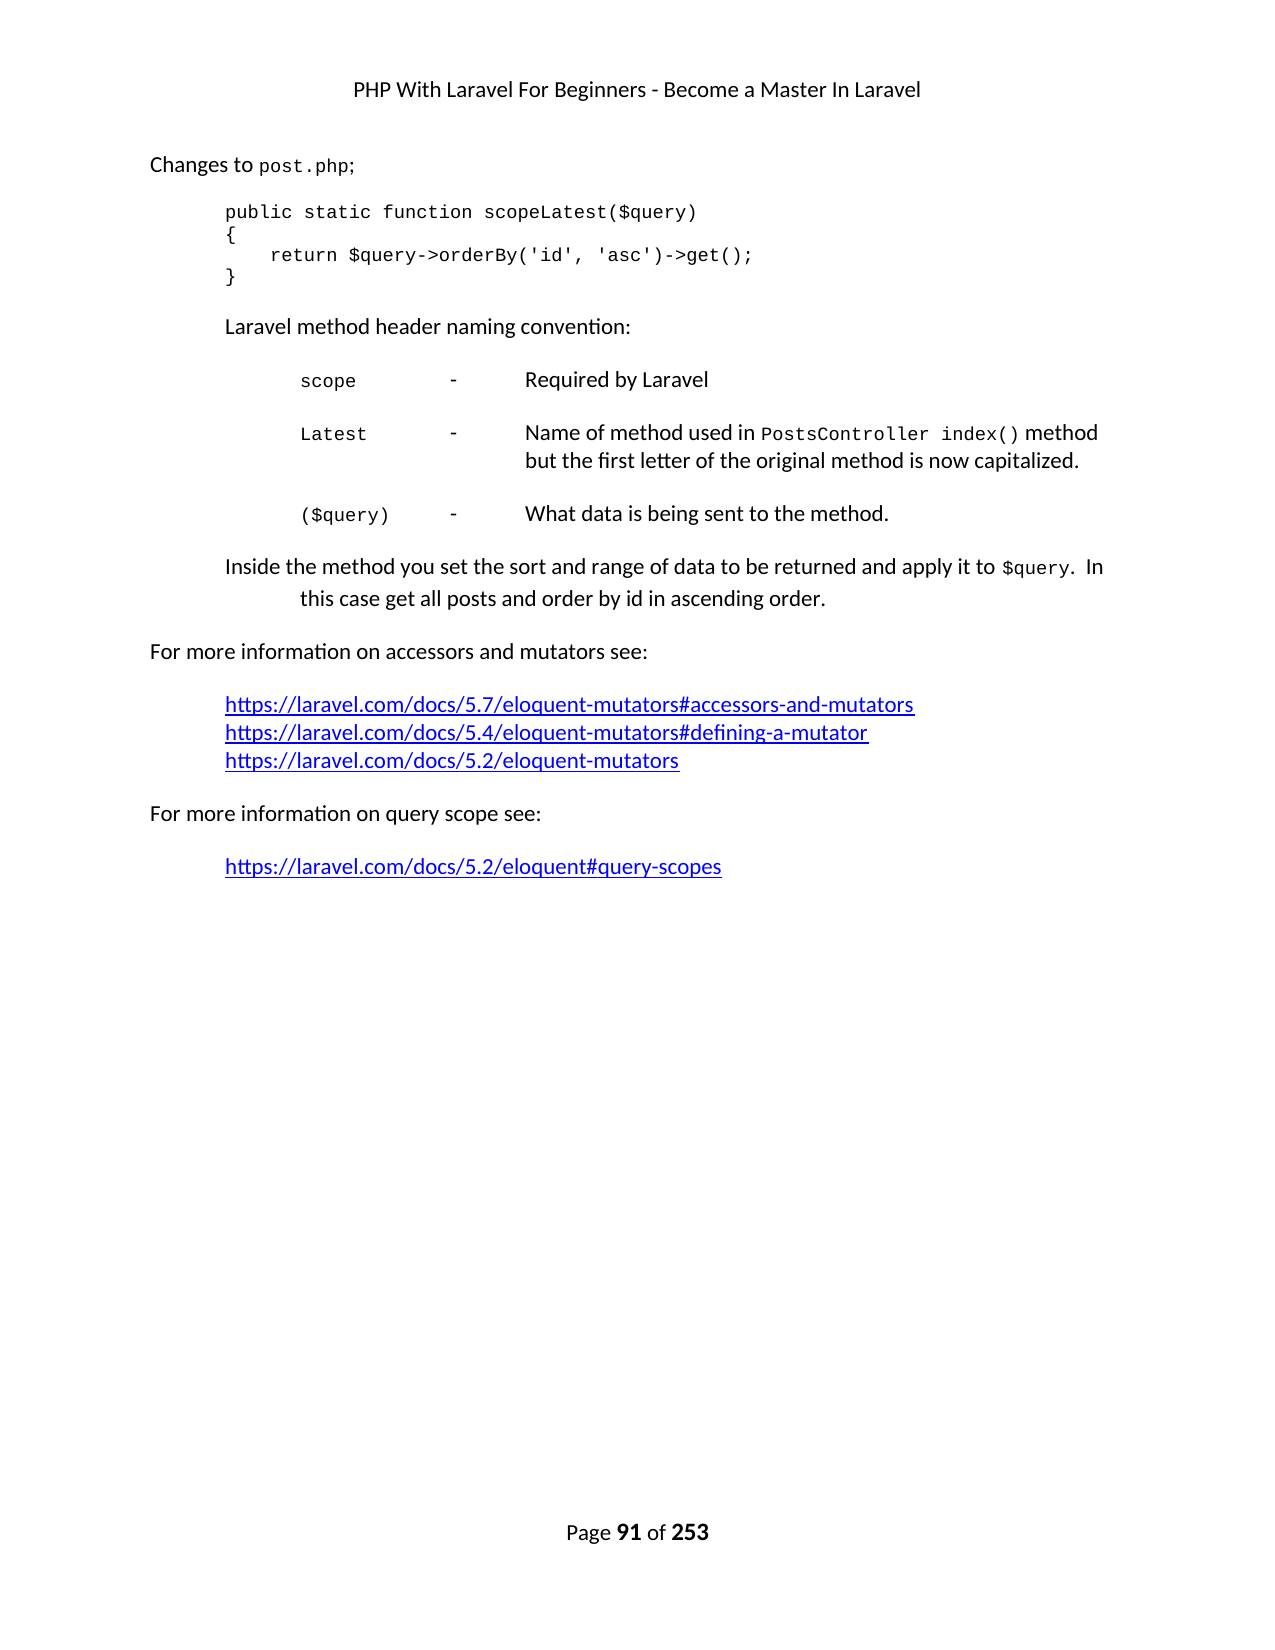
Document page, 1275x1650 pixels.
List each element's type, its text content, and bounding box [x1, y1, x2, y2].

text { [225, 224, 1125, 246]
text For more information on accessors and mutators see: [150, 637, 1125, 665]
text Inside the method you set the sort and range of data to be returned and apply it to $query. In this case get all posts and order by id in ascending order. [225, 552, 1125, 612]
text Changes to post.php; [150, 150, 1125, 178]
text scope - Required by Laravel [300, 365, 1125, 393]
text } [225, 267, 1125, 288]
text https://laravel.com/docs/5.2/eloquent#query-scopes [225, 852, 1125, 880]
text Laravel method header naming convention: [225, 312, 1125, 340]
text ($query) - What data is being sent to the method. [300, 499, 1125, 527]
text https://laravel.com/docs/5.7/eloquent-mutators#accessors-and-mutators [225, 690, 1125, 718]
text https://laravel.com/docs/5.2/eloquent-mutators [225, 746, 1125, 774]
text public static function scopeLatest($query) [225, 203, 1125, 224]
text https://laravel.com/docs/5.4/eloquent-mutators#defining-a-mutator [225, 718, 1125, 746]
text Latest - Name of method used in PostsController index() method [300, 418, 1125, 446]
text but the first letter of the original method is now capitalized. [300, 446, 1125, 474]
text return $query->orderBy('id', 'asc')->get(); [225, 246, 1125, 267]
text For more information on query scope see: [150, 799, 1125, 827]
